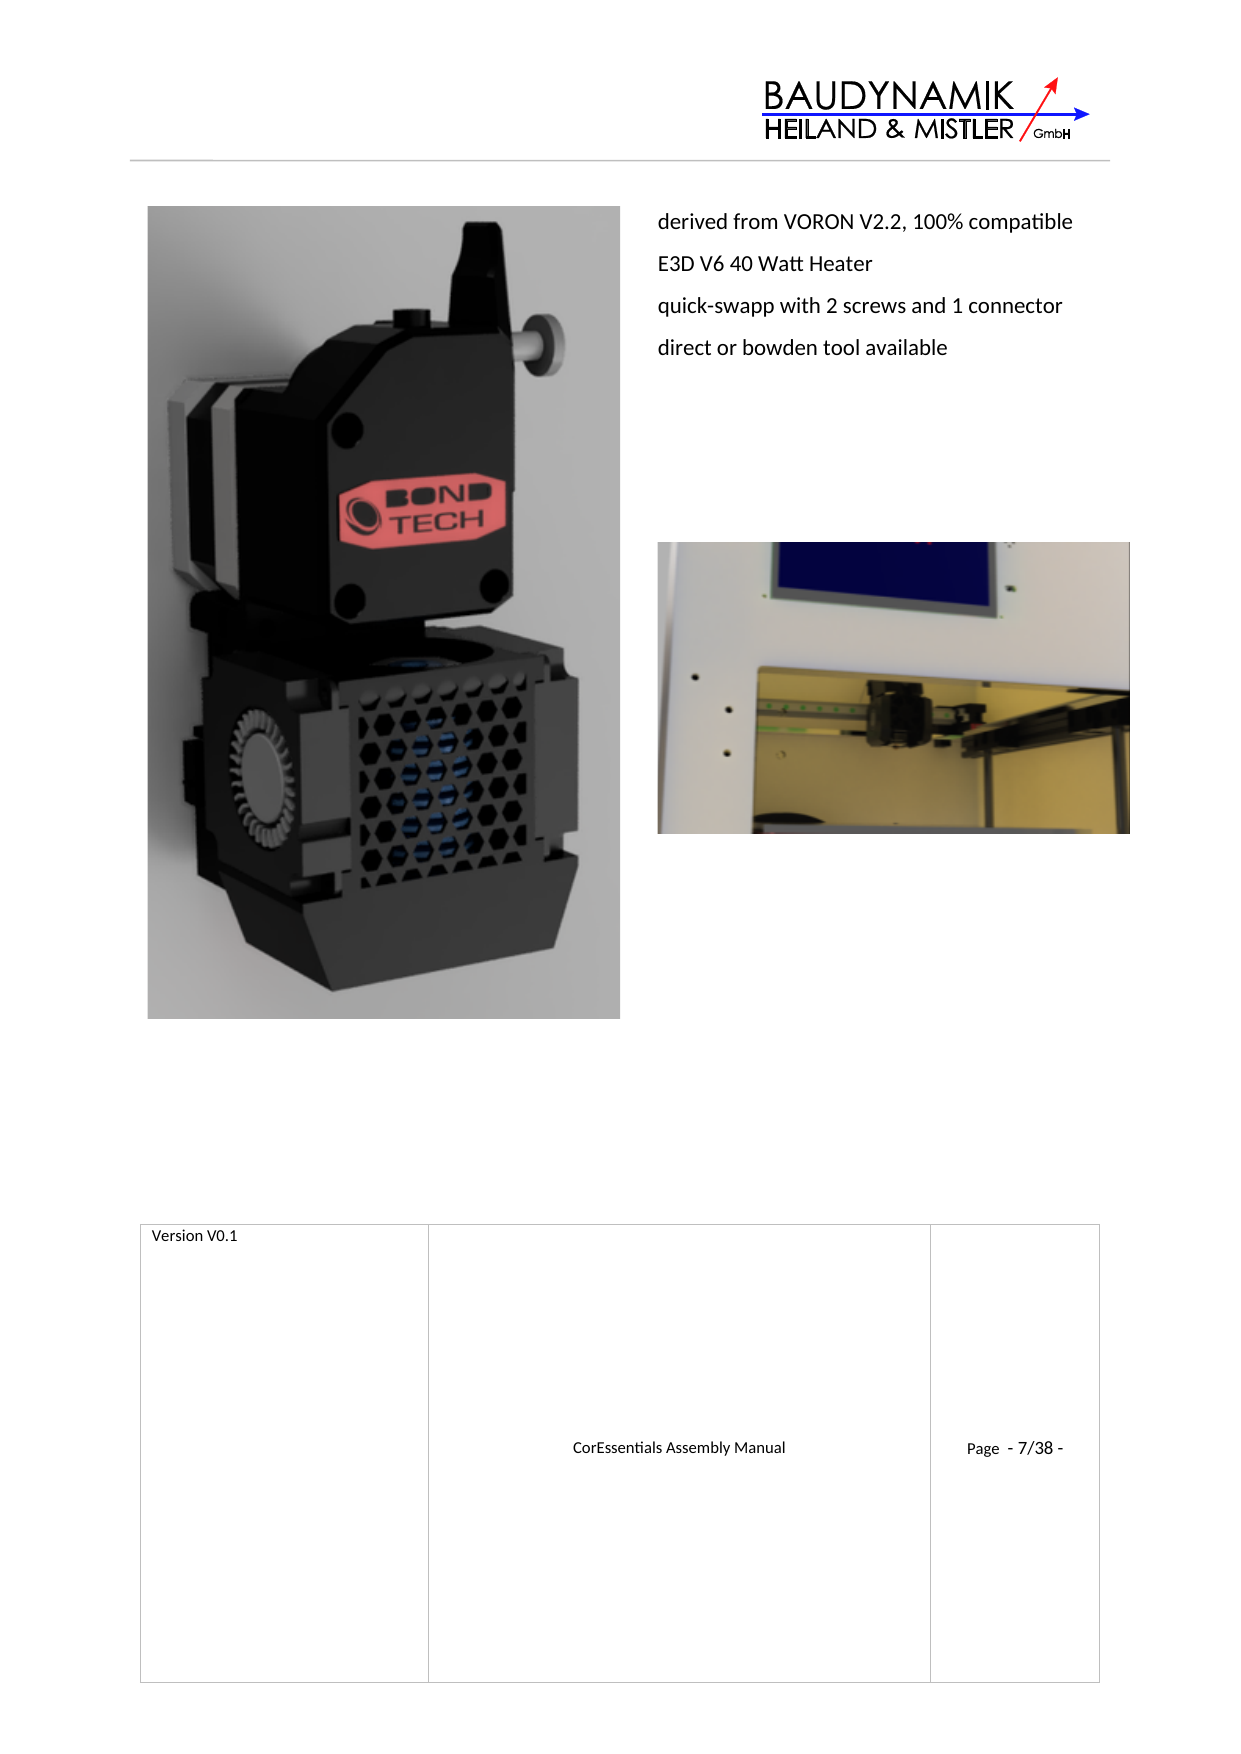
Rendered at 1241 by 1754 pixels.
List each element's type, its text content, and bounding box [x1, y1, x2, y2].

text quick-swapp with 2 screws and 1 connector [658, 291, 1092, 319]
picture [657, 542, 1130, 834]
picture [147, 206, 621, 1019]
text E3D V6 40 Watt Heater [658, 249, 1092, 277]
text derived from VORON V2.2, 100% compatible [658, 207, 1092, 235]
text direct or bowden tool available [658, 333, 1092, 361]
